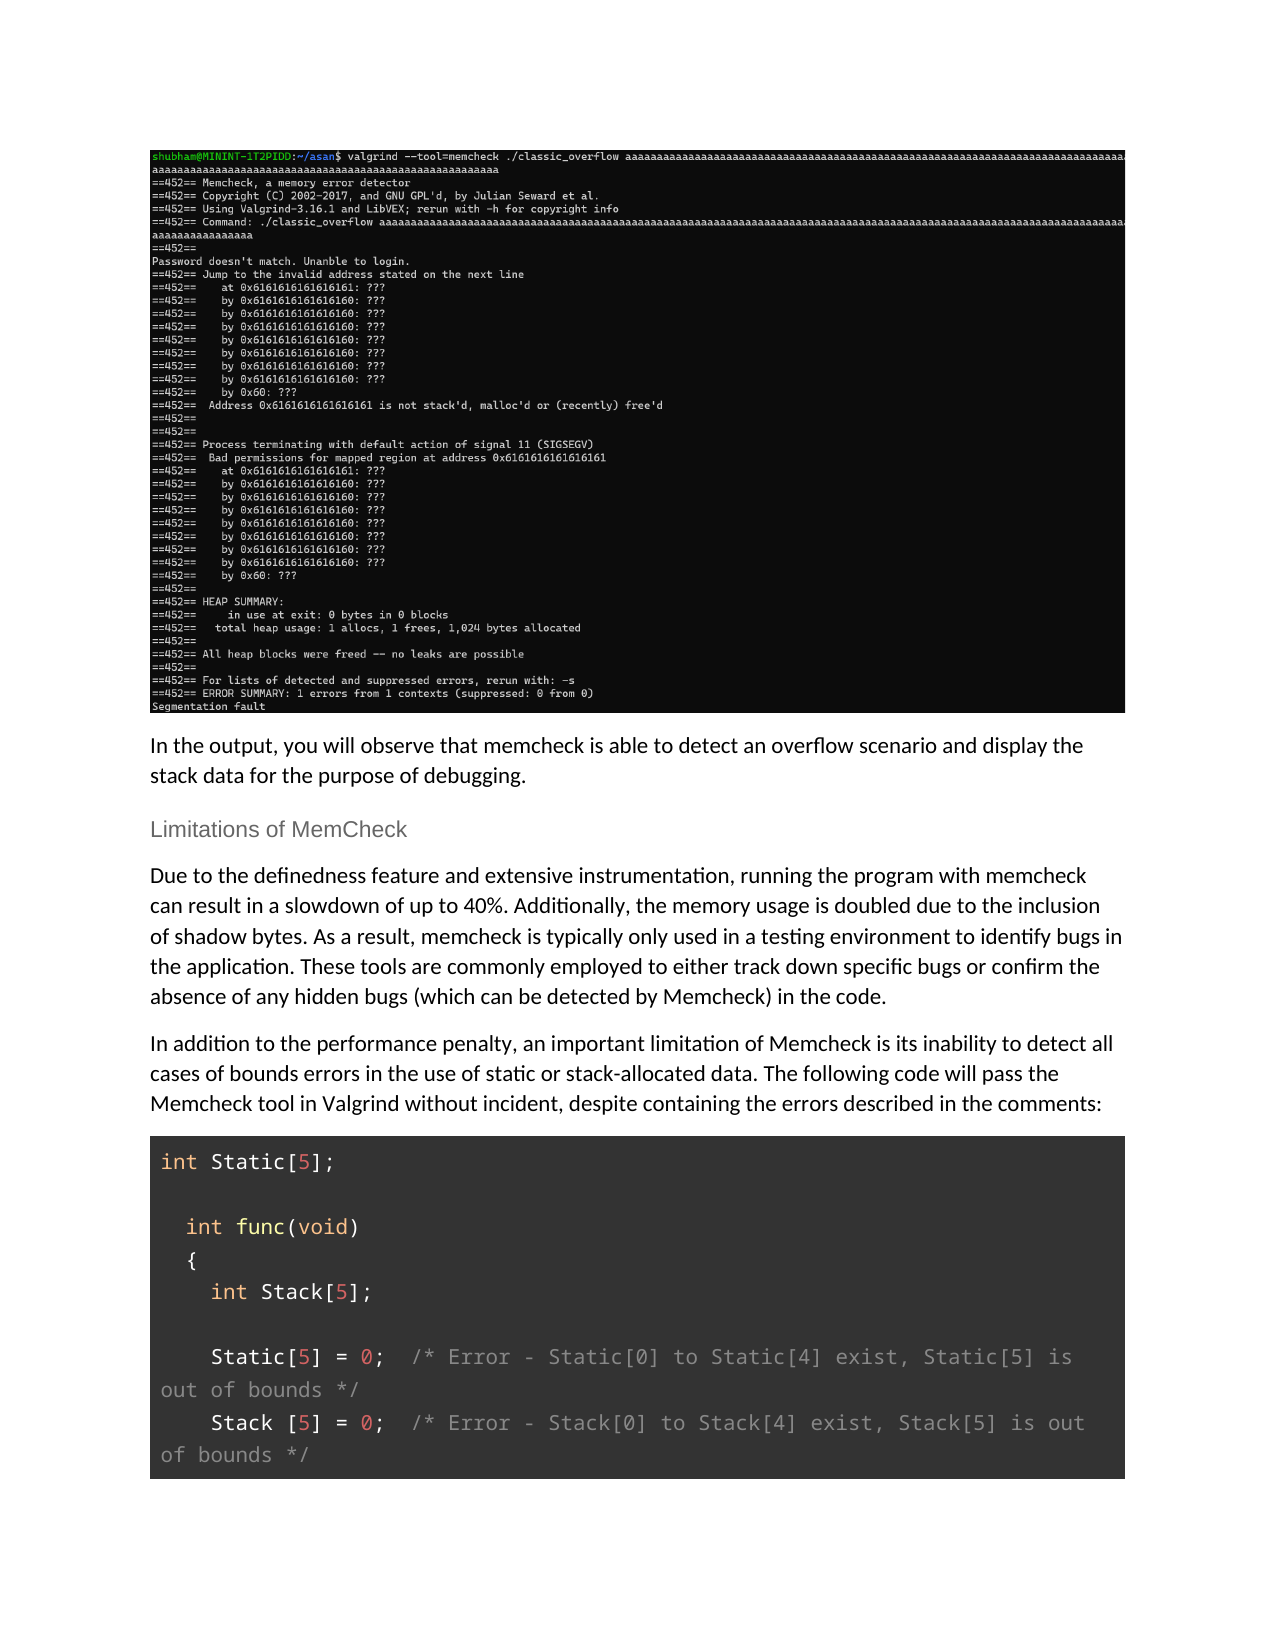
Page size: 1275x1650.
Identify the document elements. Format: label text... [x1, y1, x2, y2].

text In addition to the performance penalty, an important limitation of Memcheck is its inability to detect all cases of bounds errors in the use of static or stack-allocated data. The following code will pass the Memcheck tool in Valgrind without incident, despite containing the errors described in the comments: [150, 1029, 1125, 1118]
text In the output, you will observe that memcheck is able to detect an overflow scenario and display the stack data for the purpose of debugging. [150, 731, 1125, 789]
picture [150, 150, 1125, 713]
text Due to the definedness feature and extensive instrumentation, running the program with memcheck can result in a slowdown of up to 40%. Additionally, the memory usage is doubled due to the inclusion of shadow bytes. As a result, memcheck is typically only used in a testing environment to identify bugs in the application. These tools are commonly employed to either track down specific bugs or confirm the absence of any hidden bugs (which can be detected by Memcheck) in the code. [150, 861, 1125, 1010]
subtitle Limitations of MemCheck [150, 816, 1125, 843]
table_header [150, 1136, 1125, 1479]
